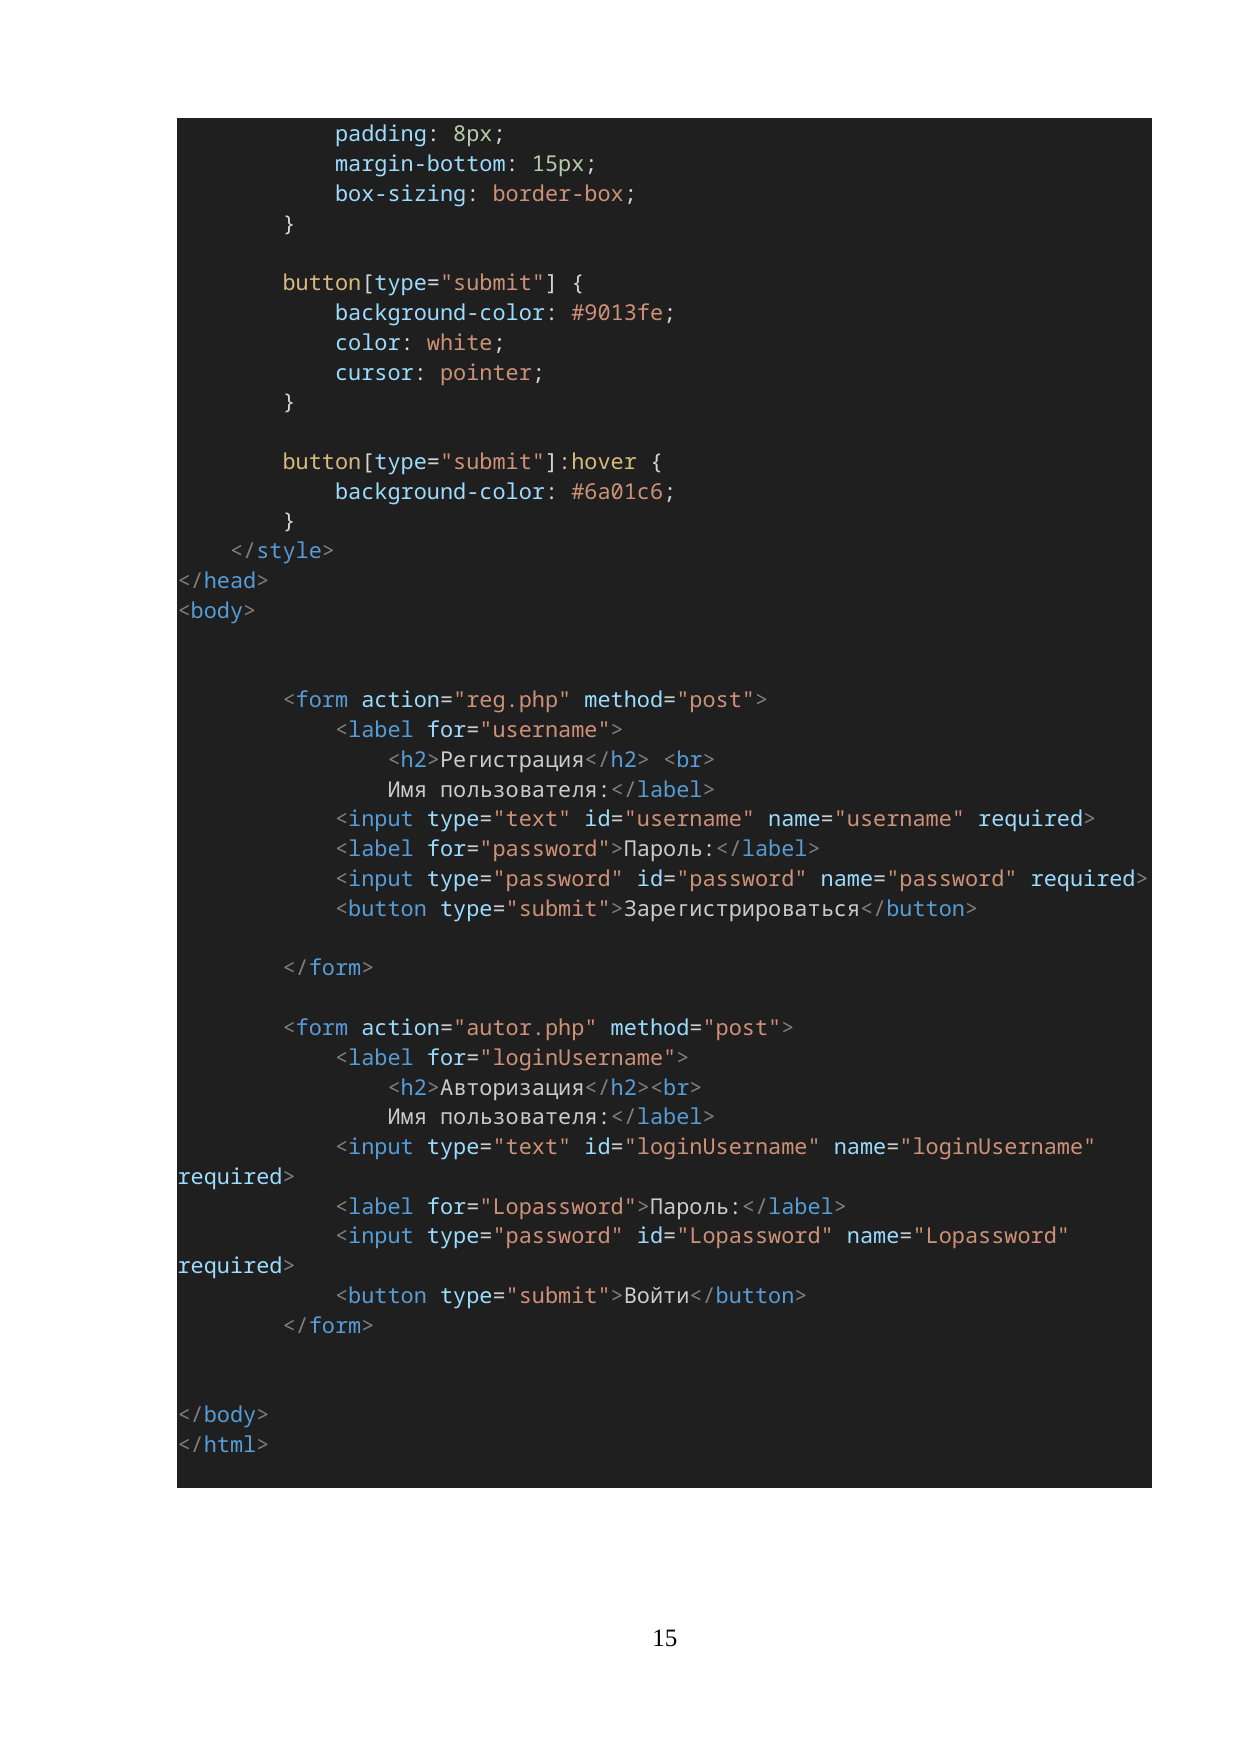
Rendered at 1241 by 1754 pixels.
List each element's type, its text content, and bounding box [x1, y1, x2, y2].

text </body> [177, 1399, 1152, 1429]
text <form action="reg.php" method="post"> [177, 684, 1152, 714]
text <label for="loginUsername"> [177, 1042, 1152, 1071]
text box-sizing: border-box; [177, 178, 1152, 207]
text <label for="Lopassword">Пароль:</label> [177, 1191, 1152, 1220]
text Имя пользователя:</label> [177, 1101, 1152, 1131]
text button[type="submit"] { [177, 267, 1152, 297]
text <label for="password">Пароль:</label> [177, 833, 1152, 863]
text background-color: #6a01c6; [177, 476, 1152, 505]
text <input type="text" id="username" name="username" required> [177, 803, 1152, 833]
text <label for="username"> [177, 714, 1152, 744]
text cursor: pointer; [177, 356, 1152, 386]
text <input type="text" id="loginUsername" name="loginUsername" required> [177, 1131, 1152, 1191]
text } [177, 207, 1152, 237]
text } [177, 386, 1152, 416]
text </form> [177, 1310, 1152, 1339]
text } [177, 505, 1152, 535]
text </head> [177, 565, 1152, 595]
text </form> [177, 952, 1152, 982]
text <form action="autor.php" method="post"> [177, 1012, 1152, 1042]
text </html> [177, 1429, 1152, 1459]
text Имя пользователя:</label> [177, 773, 1152, 803]
text <h2>Авторизация</h2><br> [177, 1071, 1152, 1101]
text <body> [177, 595, 1152, 624]
text <input type="password" id="password" name="password" required> [177, 863, 1152, 893]
text <button type="submit">Войти</button> [177, 1280, 1152, 1310]
text margin-bottom: 15px; [177, 148, 1152, 178]
text color: white; [177, 327, 1152, 356]
text button[type="submit"]:hover { [177, 446, 1152, 476]
text <h2>Регистрация</h2> <br> [177, 744, 1152, 773]
text padding: 8px; [177, 118, 1152, 148]
text <button type="submit">Зарегистрироваться</button> [177, 893, 1152, 922]
text </style> [177, 535, 1152, 565]
text <input type="password" id="Lopassword" name="Lopassword" required> [177, 1220, 1152, 1280]
text background-color: #9013fe; [177, 297, 1152, 327]
